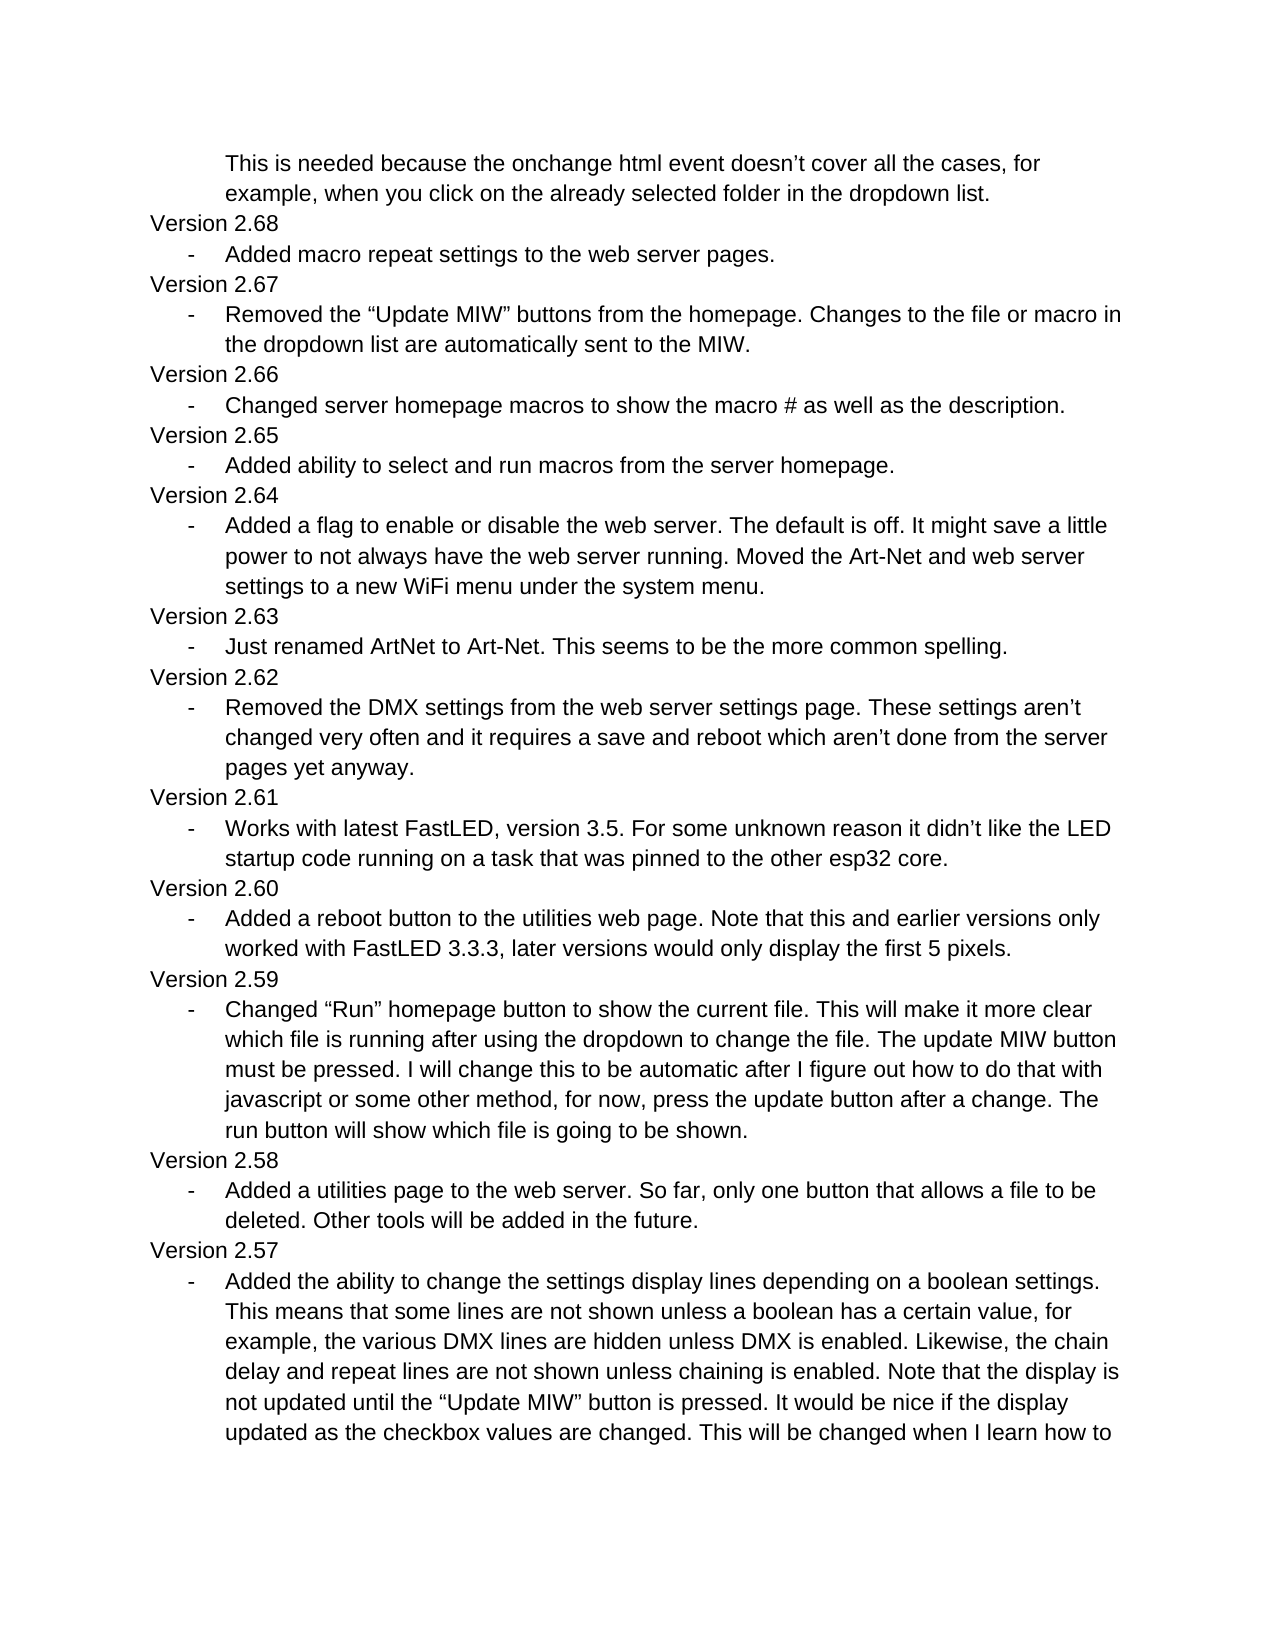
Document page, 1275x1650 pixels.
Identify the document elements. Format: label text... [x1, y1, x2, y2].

list Added a utilities page to the web server. So far, only one button that allows a file to be deleted. Other tools will be added in the future. [187, 1177, 1125, 1234]
text Version 2.64 [150, 482, 1125, 509]
list Added ability to select and run macros from the server homepage. [187, 452, 1125, 478]
text Version 2.59 [150, 966, 1125, 992]
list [187, 150, 1125, 207]
list Changed “Run” homepage button to show the current file. This will make it more clear which file is running after using the dropdown to change the file. The update MIW button must be pressed. I will change this to be automatic after I figure out how to do that with javascript or some other method, for now, press the update button after a change. The run button will show which file is going to be shown. [187, 996, 1125, 1143]
list Added a flag to enable or disable the web server. The default is off. It might save a little power to not always have the web server running. Moved the Art-Net and web server settings to a new WiFi menu under the system menu. [187, 512, 1125, 599]
text Version 2.68 [150, 210, 1125, 237]
text Version 2.57 [150, 1237, 1125, 1264]
text Version 2.66 [150, 361, 1125, 388]
text Version 2.62 [150, 663, 1125, 690]
list Removed the DMX settings from the web server settings page. These settings aren’t changed very often and it requires a save and reboot which aren’t done from the server pages yet anyway. [187, 694, 1125, 781]
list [187, 1268, 1125, 1445]
text Version 2.63 [150, 603, 1125, 629]
list Just renamed ArtNet to Art-Net. This seems to be the more common spelling. [187, 633, 1125, 660]
list Works with latest FastLED, version 3.5. For some unknown reason it didn’t like the LED startup code running on a task that was pinned to the other esp32 core. [187, 814, 1125, 871]
list Removed the “Update MIW” buttons from the homepage. Changes to the file or macro in the dropdown list are automatically sent to the MIW. [187, 301, 1125, 358]
text Version 2.58 [150, 1147, 1125, 1173]
text Version 2.65 [150, 422, 1125, 448]
list Added macro repeat settings to the web server pages. [187, 241, 1125, 267]
text Version 2.61 [150, 784, 1125, 811]
text Version 2.67 [150, 271, 1125, 297]
list Changed server homepage macros to show the macro # as well as the description. [187, 392, 1125, 418]
text Version 2.60 [150, 875, 1125, 901]
list Added a reboot button to the utilities web page. Note that this and earlier versions only worked with FastLED 3.3.3, later versions would only display the first 5 pixels. [187, 905, 1125, 962]
